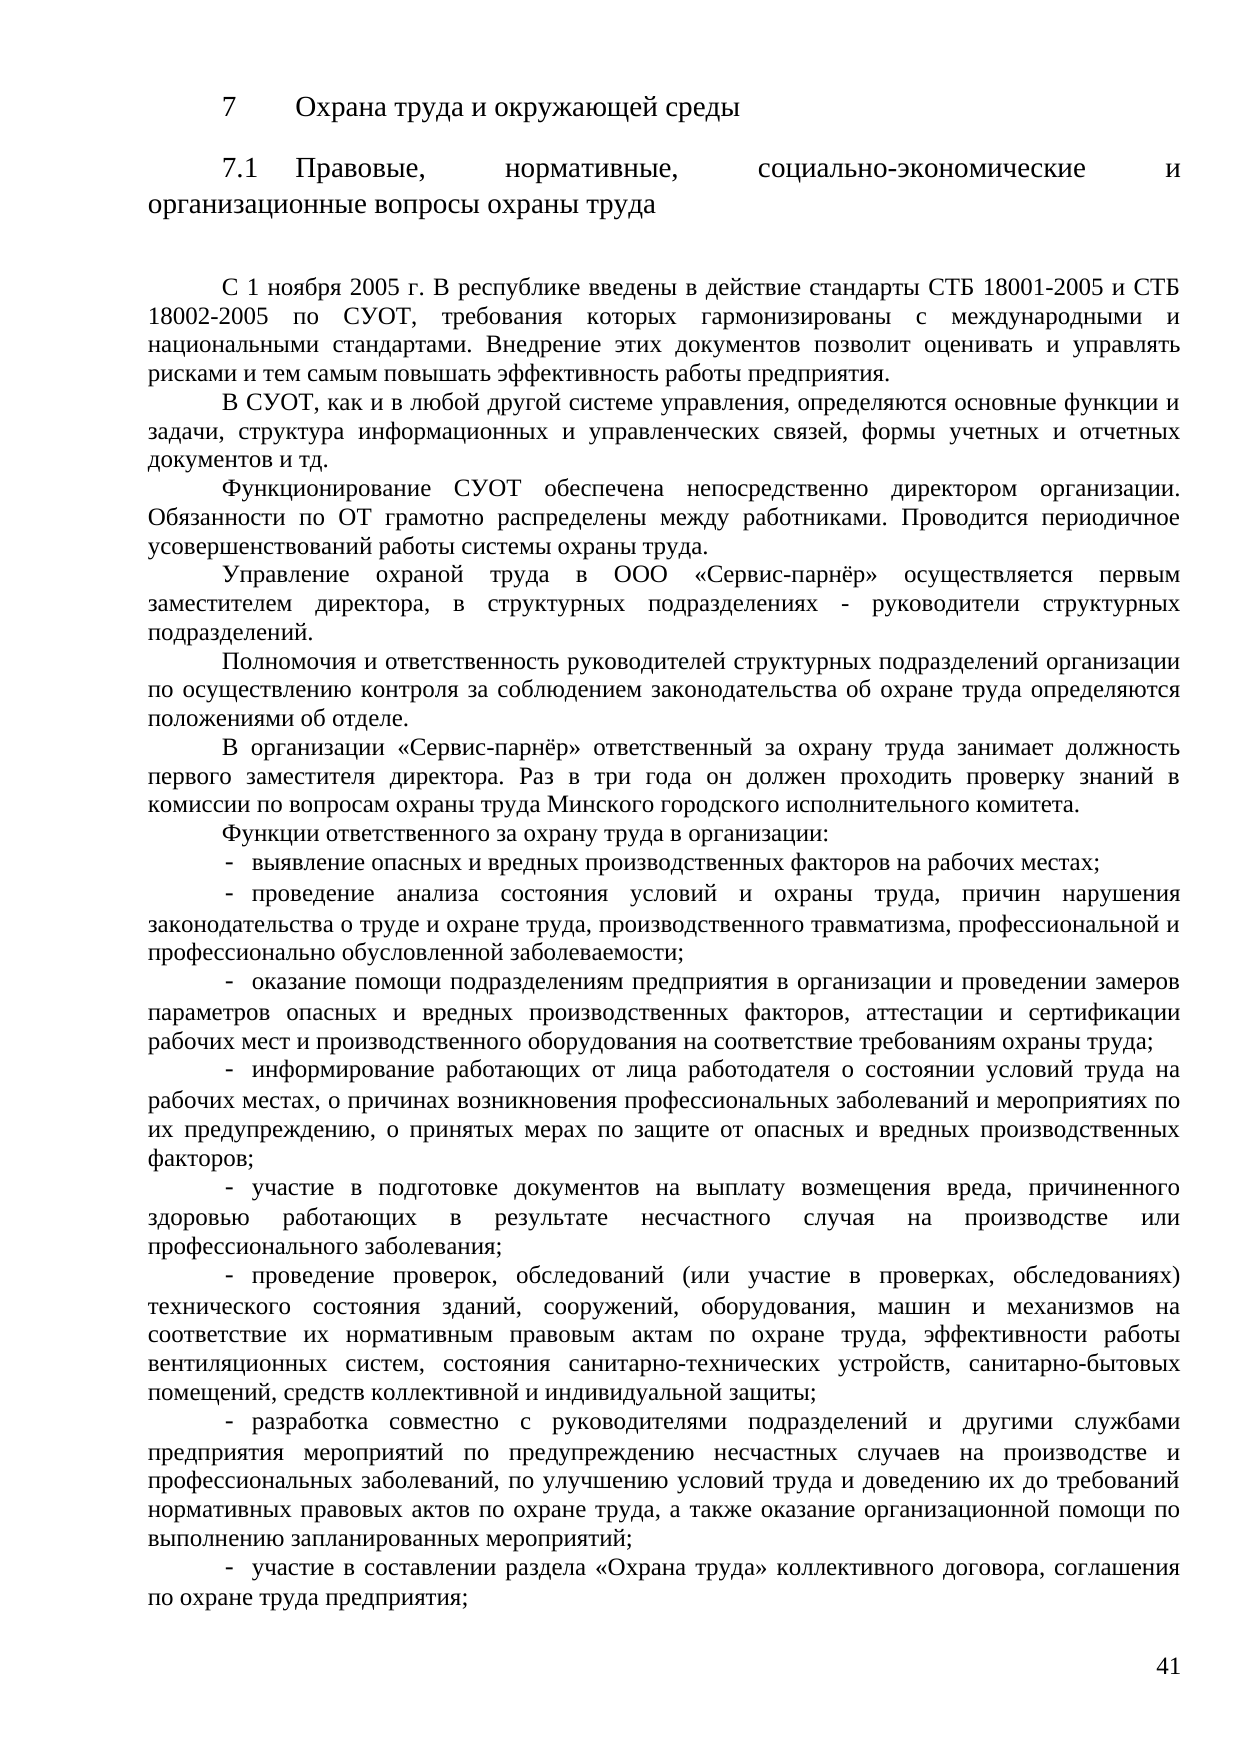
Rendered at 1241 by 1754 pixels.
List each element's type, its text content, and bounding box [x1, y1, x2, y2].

list проведение проверок, обследований (или участие в проверках, обследованиях) технического состояния зданий, сооружений, оборудования, машин и механизмов на соответствие их нормативным правовым актам по охране труда, эффективности работы вентиляционных систем, состояния санитарно-технических устройств, санитарно-бытовых помещений, средств коллективной и индивидуальной защиты; [148, 1260, 1181, 1406]
text В организации «Сервис-парнёр» ответственный за охрану труда занимает должность первого заместителя директора. Раз в три года он должен проходить проверку знаний в комиссии по вопросам охраны труда Минского городского исполнительного комитета. [148, 732, 1181, 818]
text С 1 ноября 2005 г. В республике введены в действие стандарты СТБ 18001-2005 и СТБ 18002-2005 по СУОТ, требования которых гармонизированы с международными и национальными стандартами. Внедрение этих документов позволит оценивать и управлять рисками и тем самым повышать эффективность работы предприятия. [148, 272, 1181, 387]
list проведение анализа состояния условий и охраны труда, причин нарушения законодательства о труде и охране труда, производственного травматизма, профессиональной и профессионально обусловленной заболеваемости; [148, 878, 1181, 966]
list участие в подготовке документов на выплату возмещения вреда, причиненного здоровью работающих в результате несчастного случая на производстве или профессионального заболевания; [148, 1172, 1181, 1260]
text В СУОТ, как и в любой другой системе управления, определяются основные функции и задачи, структура информационных и управленческих связей, формы учетных и отчетных документов и тд. [148, 387, 1181, 473]
list участие в составлении раздела «Охрана труда» коллективного договора, соглашения по охране труда предприятия; [148, 1552, 1181, 1611]
list разработка совместно с руководителями подразделений и другими службами предприятия мероприятий по предупреждению несчастных случаев на производстве и профессиональных заболеваний, по улучшению условий труда и доведению их до требований нормативных правовых актов по охране труда, а также оказание организационной помощи по выполнению запланированных мероприятий; [148, 1406, 1181, 1552]
text Функционирование СУОТ обеспечена непосредственно директором организации. Обязанности по ОТ грамотно распределены между работниками. Проводится периодичное усовершенствований работы системы охраны труда. [148, 473, 1181, 559]
list информирование работающих от лица работодателя о состоянии условий труда на рабочих местах, о причинах возникновения профессиональных заболеваний и мероприятиях по их предупреждению, о принятых мерах по защите от опасных и вредных производственных факторов; [148, 1054, 1181, 1172]
text Функции ответственного за охрану труда в организации: [148, 818, 1181, 847]
subtitle Охрана труда и окружающей среды [148, 89, 1181, 122]
list оказание помощи подразделениям предприятия в организации и проведении замеров параметров опасных и вредных производственных факторов, аттестации и сертификации рабочих мест и производственного оборудования на соответствие требованиям охраны труда; [148, 966, 1181, 1054]
subtitle Правовые, нормативные, социально-экономические и организационные вопросы охраны труда [148, 150, 1181, 219]
text Полномочия и ответственность руководителей структурных подразделений организации по осуществлению контроля за соблюдением законодательства об охране труда определяются положениями об отделе. [148, 646, 1181, 732]
list выявление опасных и вредных производственных факторов на рабочих местах; [148, 847, 1181, 878]
text Управление охраной труда в ООО «Сервис-парнёр» осуществляется первым заместителем директора, в структурных подразделениях - руководители структурных подразделений. [148, 559, 1181, 646]
